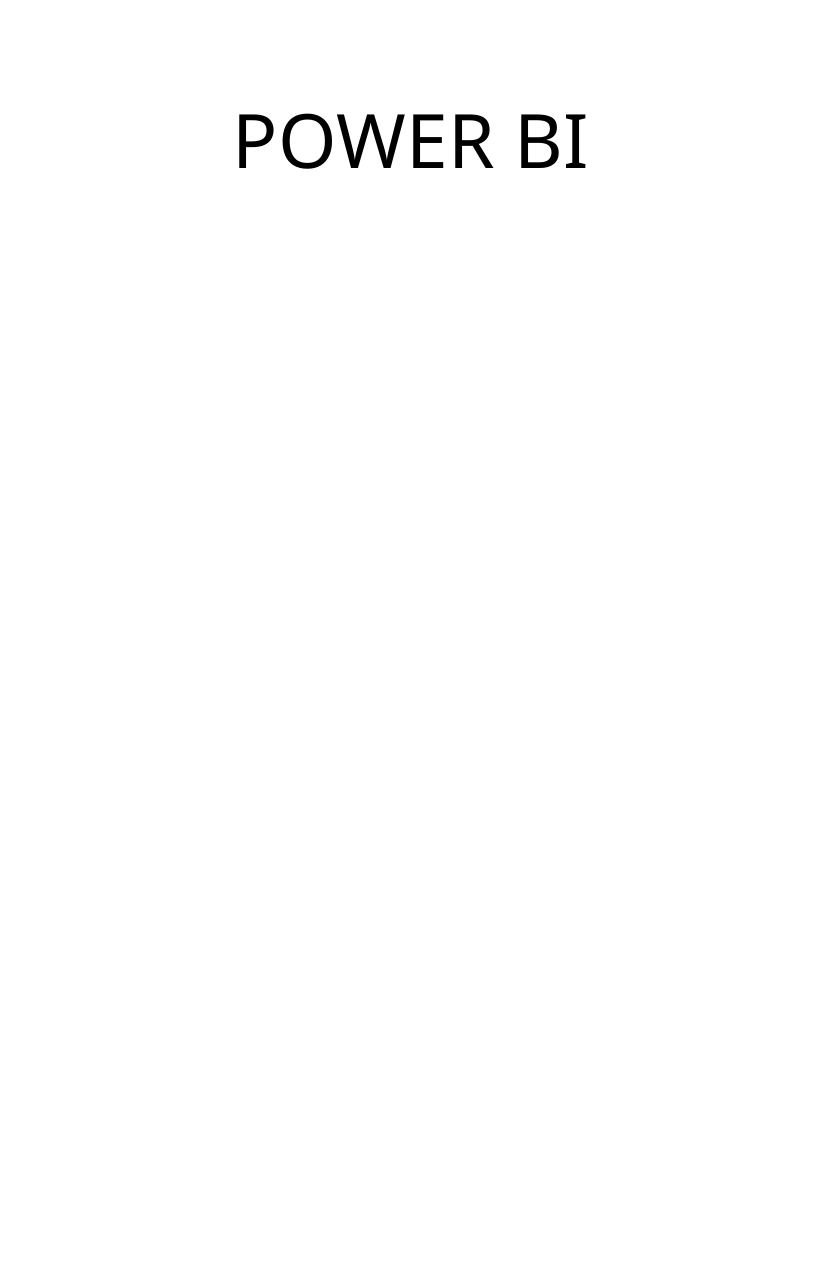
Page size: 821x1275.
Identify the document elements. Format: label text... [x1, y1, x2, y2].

text POWER BI [106, 89, 714, 191]
